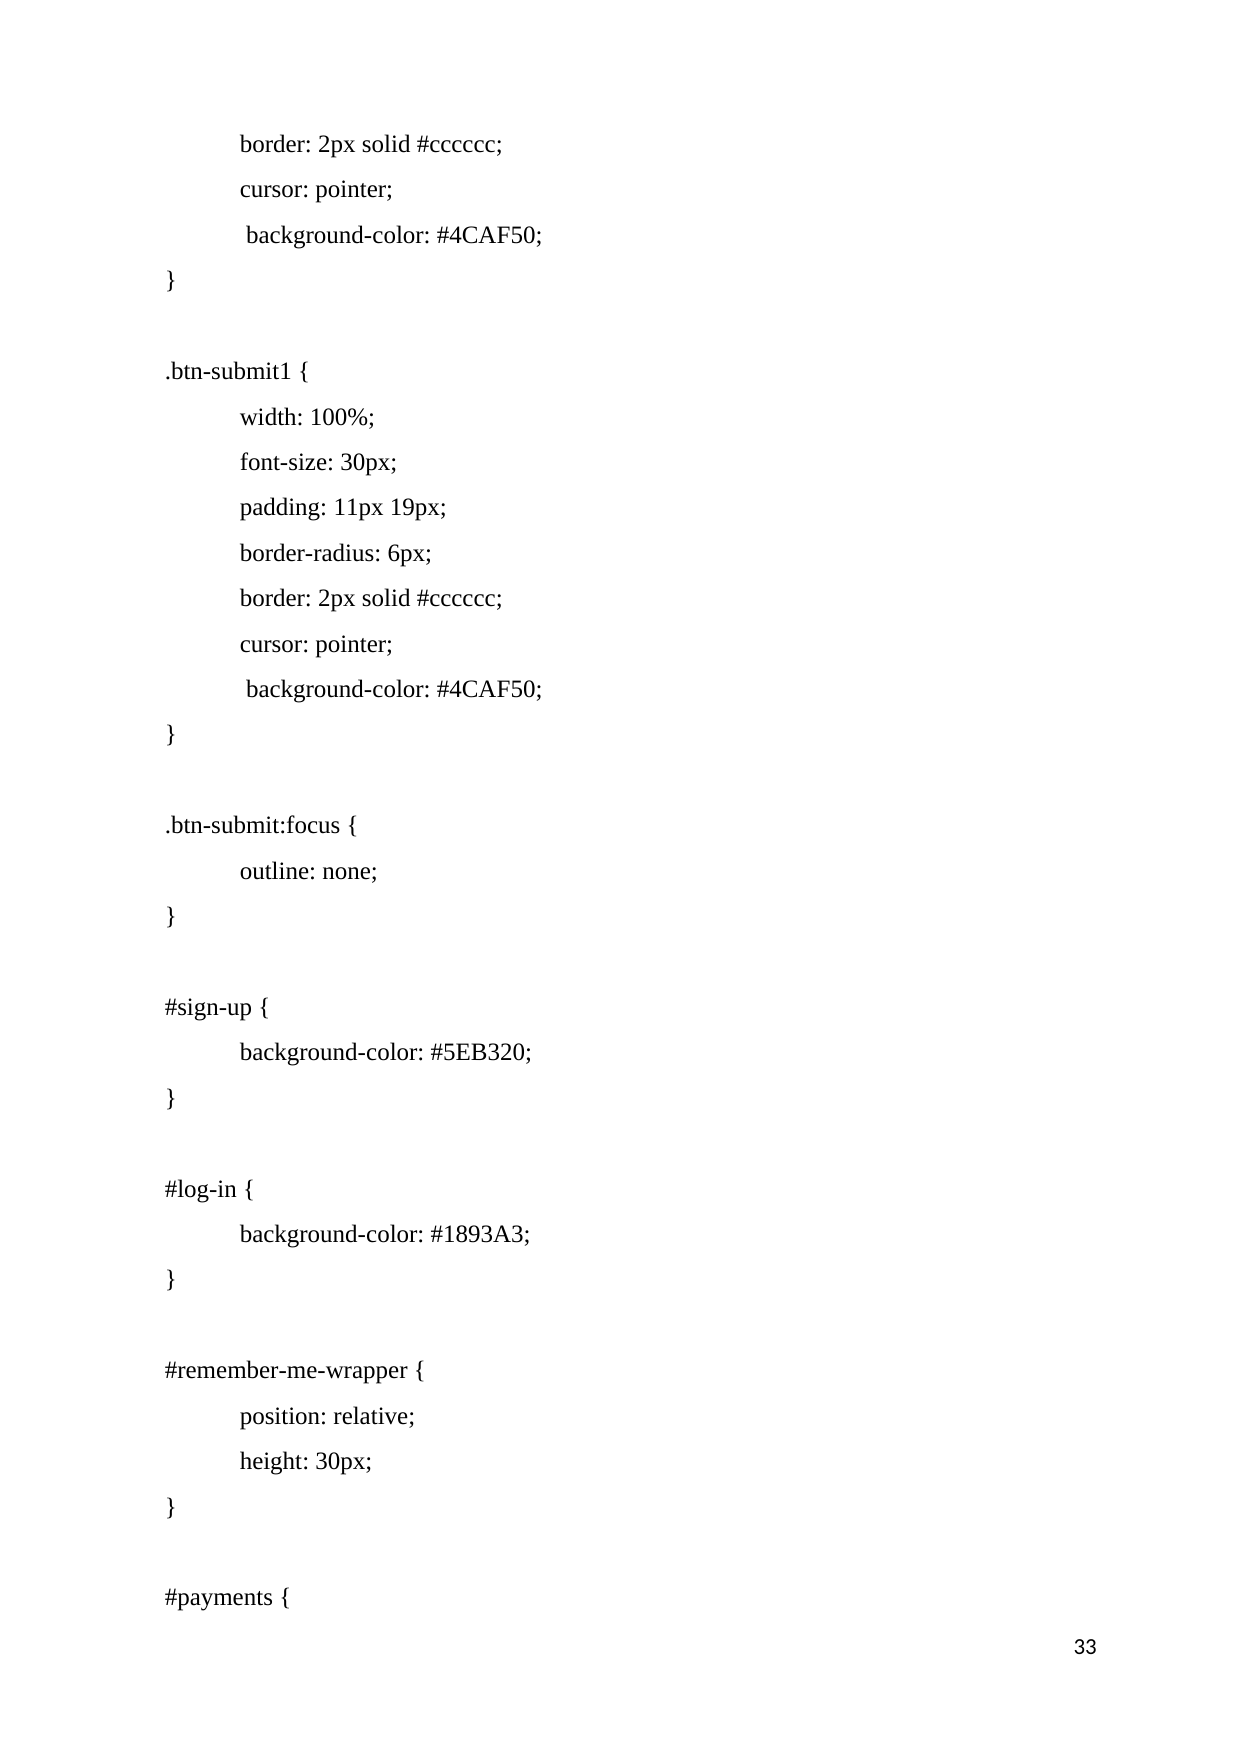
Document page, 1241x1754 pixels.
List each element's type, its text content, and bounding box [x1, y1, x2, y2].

text .btn-submit1 { [164, 356, 1096, 385]
text width: 100%; [164, 402, 1096, 430]
text background-color: #1893A3; [164, 1219, 1096, 1248]
text border-radius: 6px; [164, 538, 1096, 567]
text } [164, 1264, 1096, 1293]
text } [164, 1492, 1096, 1520]
text } [164, 901, 1096, 930]
text cursor: pointer; [164, 174, 1096, 203]
text position: relative; [164, 1401, 1096, 1429]
text } [164, 1083, 1096, 1112]
text border: 2px solid #cccccc; [164, 129, 1096, 158]
text background-color: #4CAF50; [164, 674, 1096, 703]
text background-color: #4CAF50; [164, 220, 1096, 249]
text height: 30px; [164, 1446, 1096, 1475]
text #payments { [164, 1582, 1096, 1611]
text border: 2px solid #cccccc; [164, 583, 1096, 612]
text .btn-submit:focus { [164, 810, 1096, 839]
text padding: 11px 19px; [164, 492, 1096, 521]
text cursor: pointer; [164, 629, 1096, 657]
text background-color: #5EB320; [164, 1037, 1096, 1066]
text outline: none; [164, 856, 1096, 884]
text font-size: 30px; [164, 447, 1096, 476]
text } [164, 265, 1096, 294]
text #log-in { [164, 1174, 1096, 1202]
text #remember-me-wrapper { [164, 1355, 1096, 1384]
text } [164, 719, 1096, 748]
text #sign-up { [164, 992, 1096, 1021]
